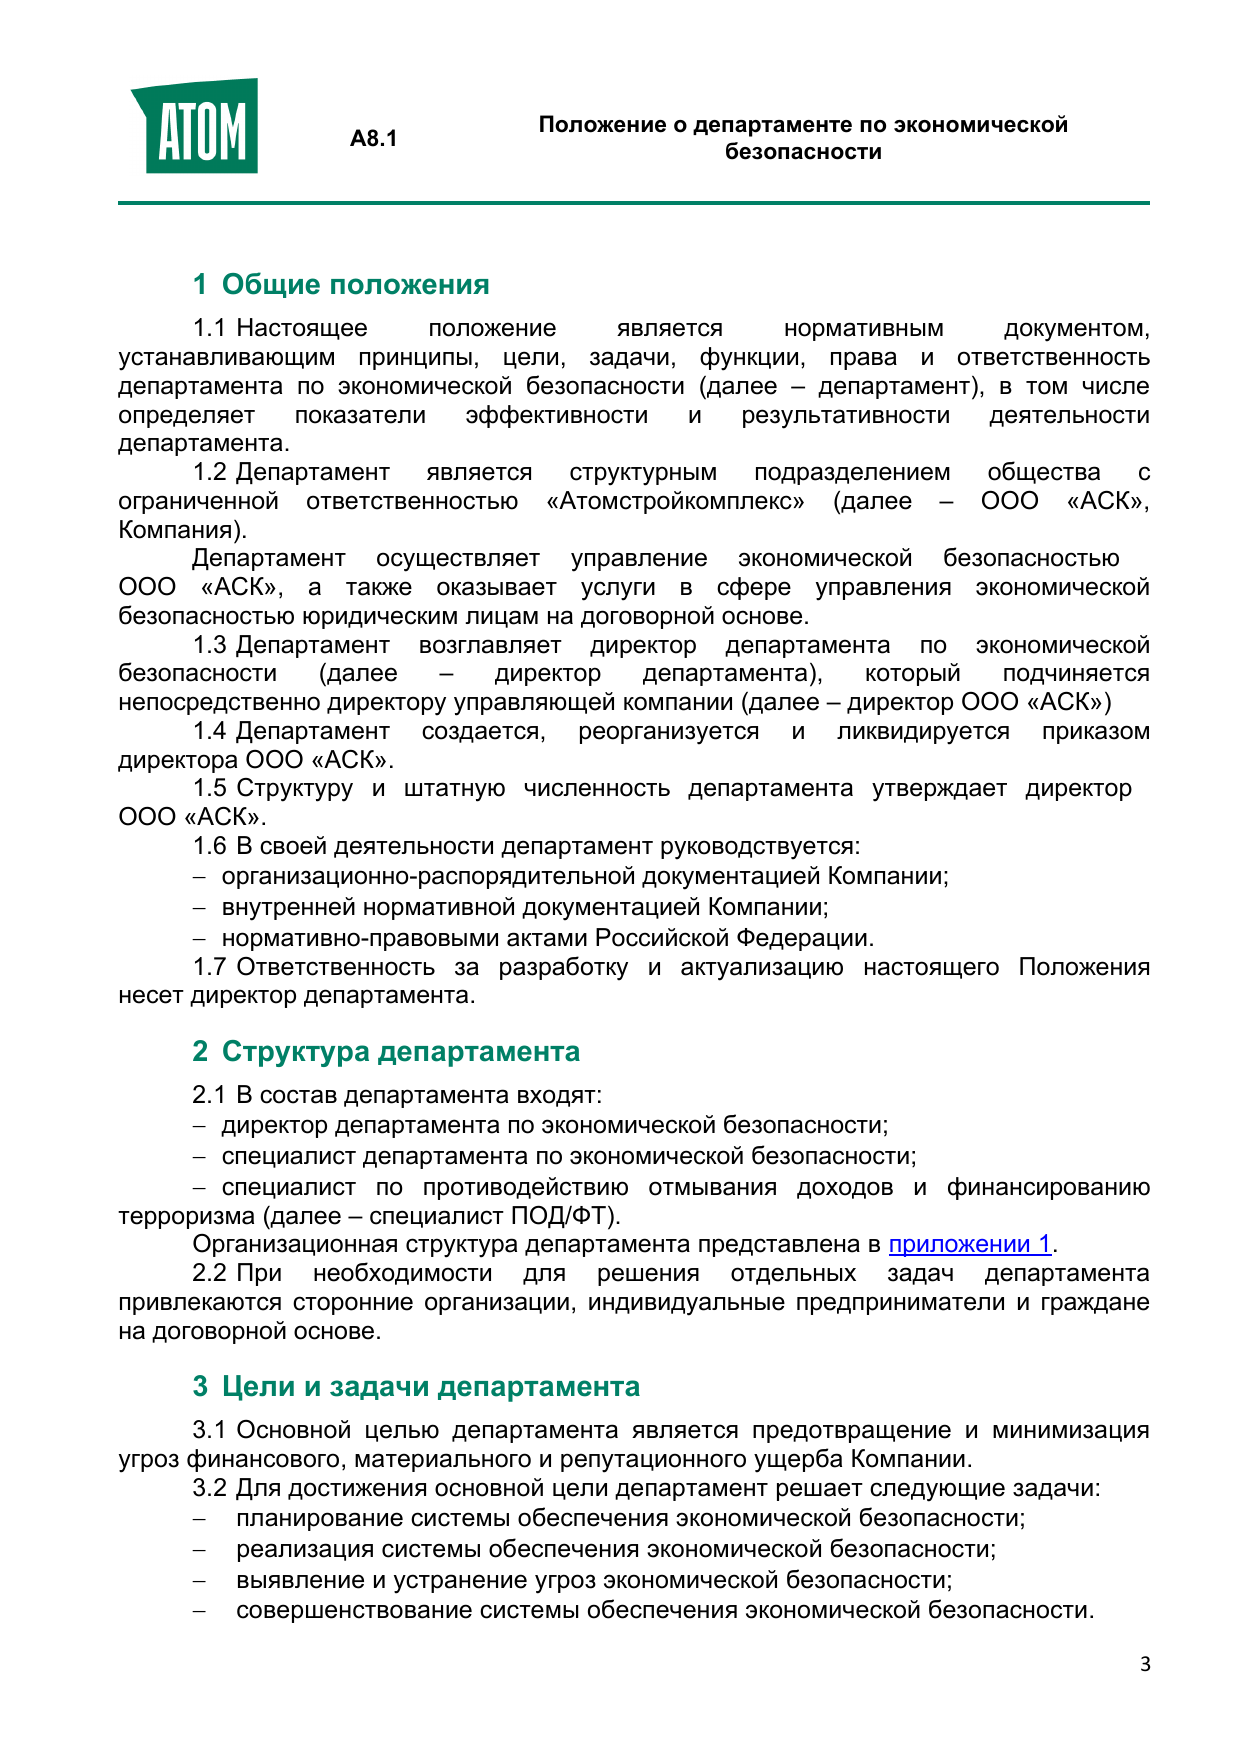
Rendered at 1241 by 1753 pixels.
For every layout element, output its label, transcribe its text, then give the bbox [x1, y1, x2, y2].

list Департамент является структурным подразделением общества с ограниченной ответственностью «Атомстройкомплекс» (далее – ООО «АСК», Компания). [118, 457, 1152, 543]
list Основной целью департамента является предотвращение и минимизация угроз финансового, материального и репутационного ущерба Компании. [118, 1415, 1152, 1473]
list внутренней нормативной документацией Компании; [118, 890, 1152, 921]
list директор департамента по экономической безопасности; [118, 1109, 1152, 1139]
list При необходимости для решения отдельных задач департамента привлекаются сторонние организации, индивидуальные предприниматели и граждане на договорной основе. [118, 1258, 1152, 1344]
list Департамент осуществляет управление экономической безопасностью ООО «АСК», а также оказывает услуги в сфере управления экономической безопасностью юридическим лицам на договорной основе. [118, 543, 1152, 629]
list планирование системы обеспечения экономической безопасности; [118, 1502, 1152, 1532]
list Настоящее положение является нормативным документом, устанавливающим принципы, цели, задачи, функции, права и ответственность департамента по экономической безопасности (далее – департамент), в том числе определяет показатели эффективности и результативности деятельности департамента. [118, 313, 1152, 457]
list Для достижения основной цели департамент решает следующие задачи: [118, 1473, 1152, 1502]
list совершенствование системы обеспечения экономической безопасности. [118, 1593, 1152, 1624]
subtitle Структура департамента [118, 1034, 1152, 1067]
list выявление и устранение угроз экономической безопасности; [118, 1563, 1152, 1593]
list Структуру и штатную численность департамента утверждает директор ООО «АСК». [118, 773, 1152, 831]
subtitle Общие положения [118, 267, 1152, 301]
list Департамент создается, реорганизуется и ликвидируется приказом директора ООО «АСК». [118, 716, 1152, 773]
list В состав департамента входят: [118, 1080, 1152, 1109]
list нормативно-правовыми актами Российской Федерации. [118, 921, 1152, 951]
list Организационная структура департамента представлена в приложении 1. [192, 1229, 1152, 1258]
list В своей деятельности департамент руководствуется: [118, 831, 1152, 859]
picture [129, 75, 261, 176]
list Ответственность за разработку и актуализацию настоящего Положения несет директор департамента. [118, 951, 1152, 1009]
list специалист департамента по экономической безопасности; [118, 1139, 1152, 1170]
list специалист по противодействию отмывания доходов и финансированию терроризма (далее – специалист ПОД/ФТ). [118, 1170, 1152, 1229]
subtitle Цели и задачи департамента [118, 1369, 1152, 1403]
list организационно-распорядительной документацией Компании; [118, 859, 1152, 890]
list реализация системы обеспечения экономической безопасности; [118, 1532, 1152, 1563]
list Департамент возглавляет директор департамента по экономической безопасности (далее – директор департамента), который подчиняется непосредственно директору управляющей компании (далее – директор ООО «АСК») [118, 629, 1152, 716]
